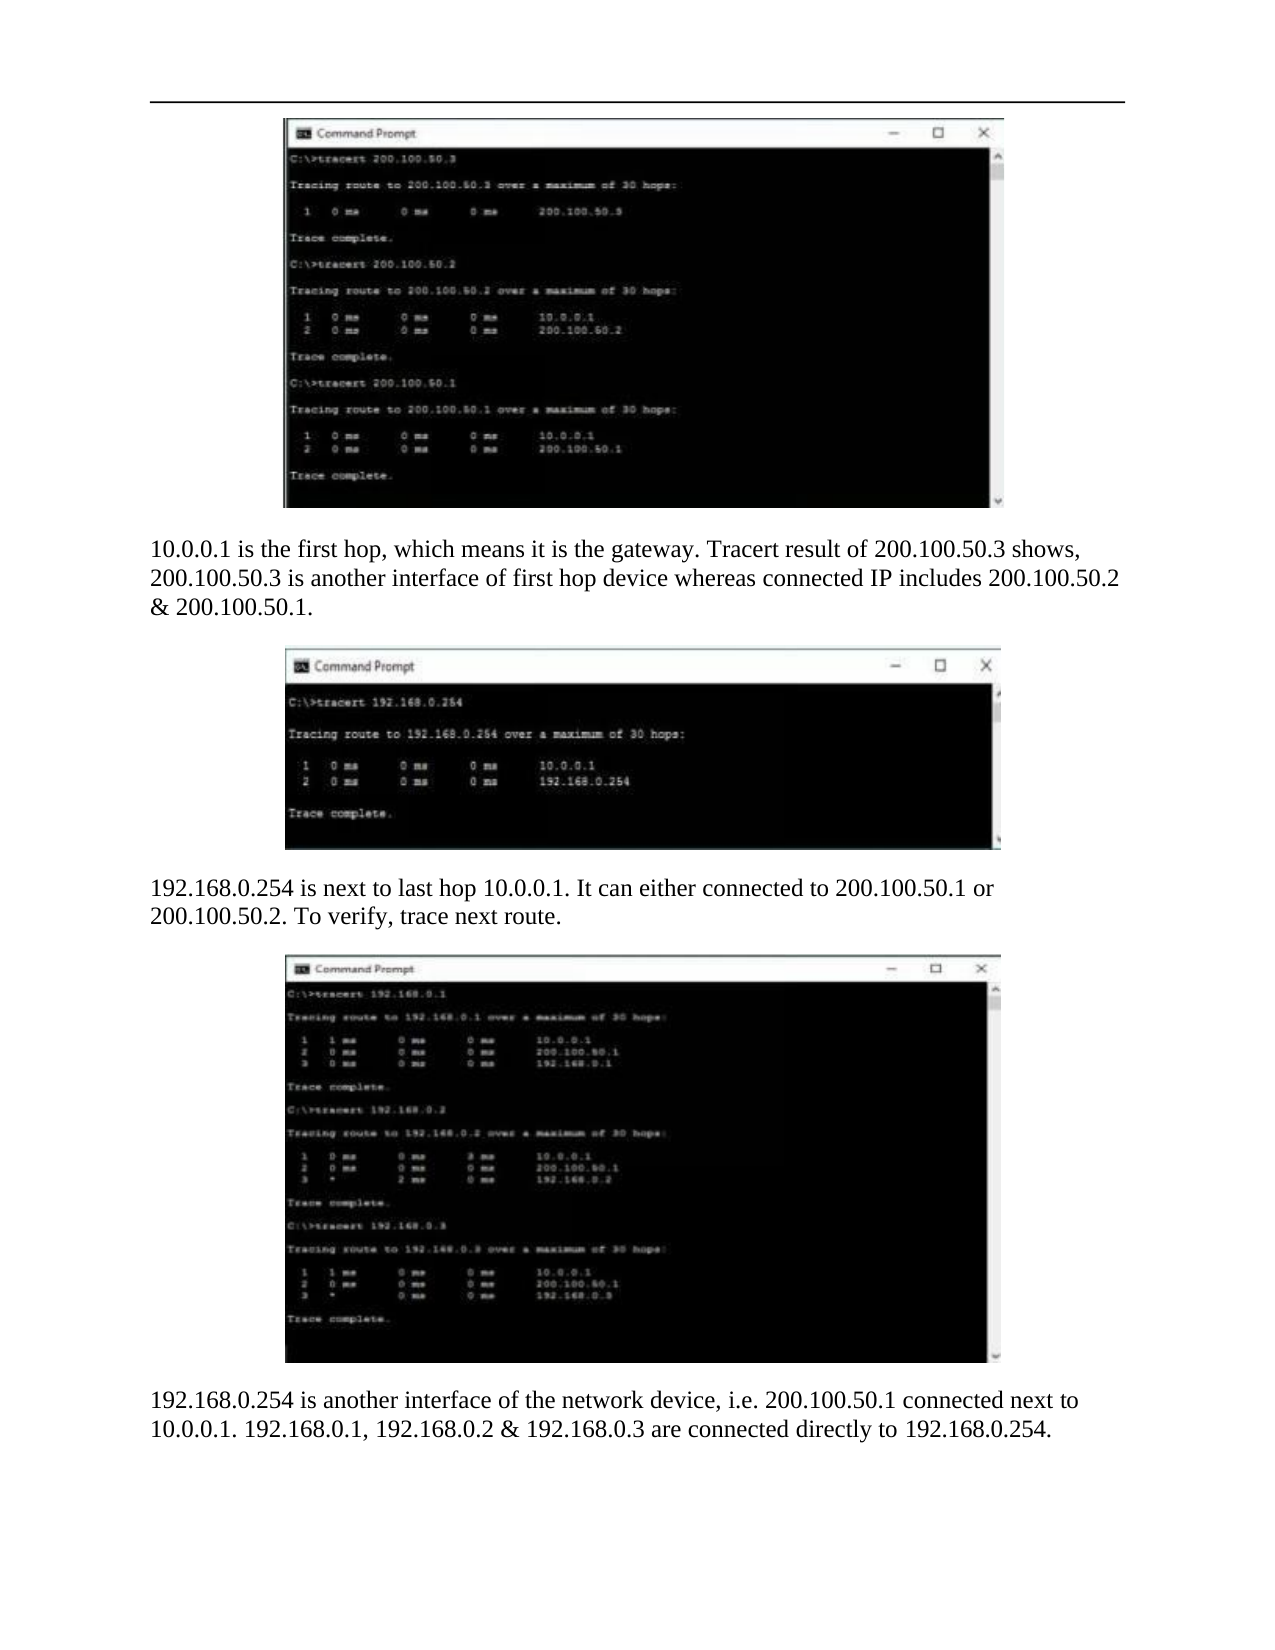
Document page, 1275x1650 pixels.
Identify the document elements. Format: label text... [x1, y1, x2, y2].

picture [285, 954, 1001, 976]
text 192.168.0.254 is another interface of the network device, i.e. 200.100.50.1 connected next to [150, 976, 1229, 1415]
picture [282, 118, 1005, 508]
text 10.0.0.1 is the first hop, which means it is the gateway. Tracert result of 200.100.50.3 shows, 200.100.50.3 is another interface of first hop device whereas connected IP includes 200.100.50.2 & 200.100.50.1. [150, 534, 1123, 620]
text 192.168.0.254 is next to last hop 10.0.0.1. It can either connected to 200.100.50.1 or 200.100.50.2. To verify, trace next route. [150, 666, 1123, 930]
text 10.0.0.1. 192.168.0.1, 192.168.0.2 & 192.168.0.3 are connected directly to 192.168.0.254. [150, 1415, 1229, 1443]
picture [285, 645, 1001, 666]
